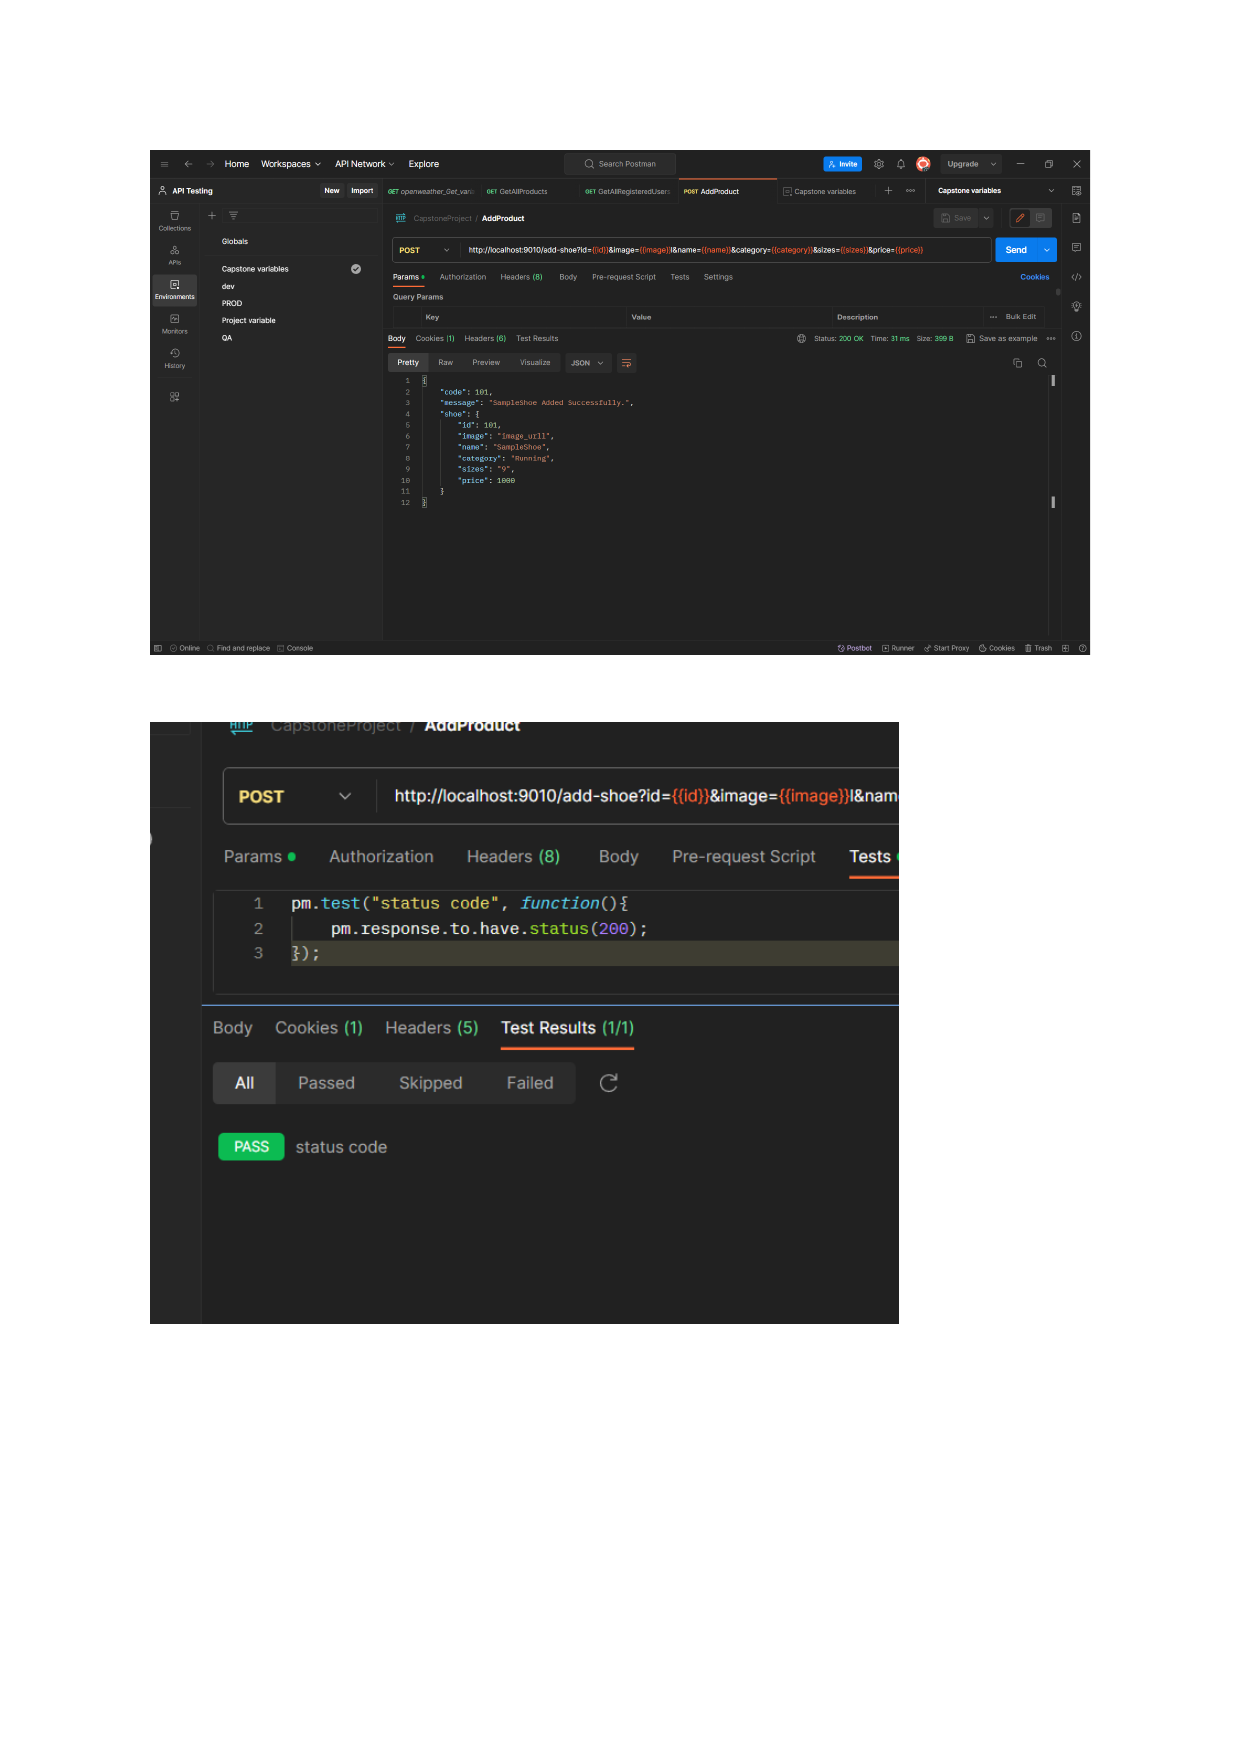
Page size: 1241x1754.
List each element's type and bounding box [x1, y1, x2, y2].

picture [150, 722, 899, 1324]
picture [150, 150, 1091, 655]
